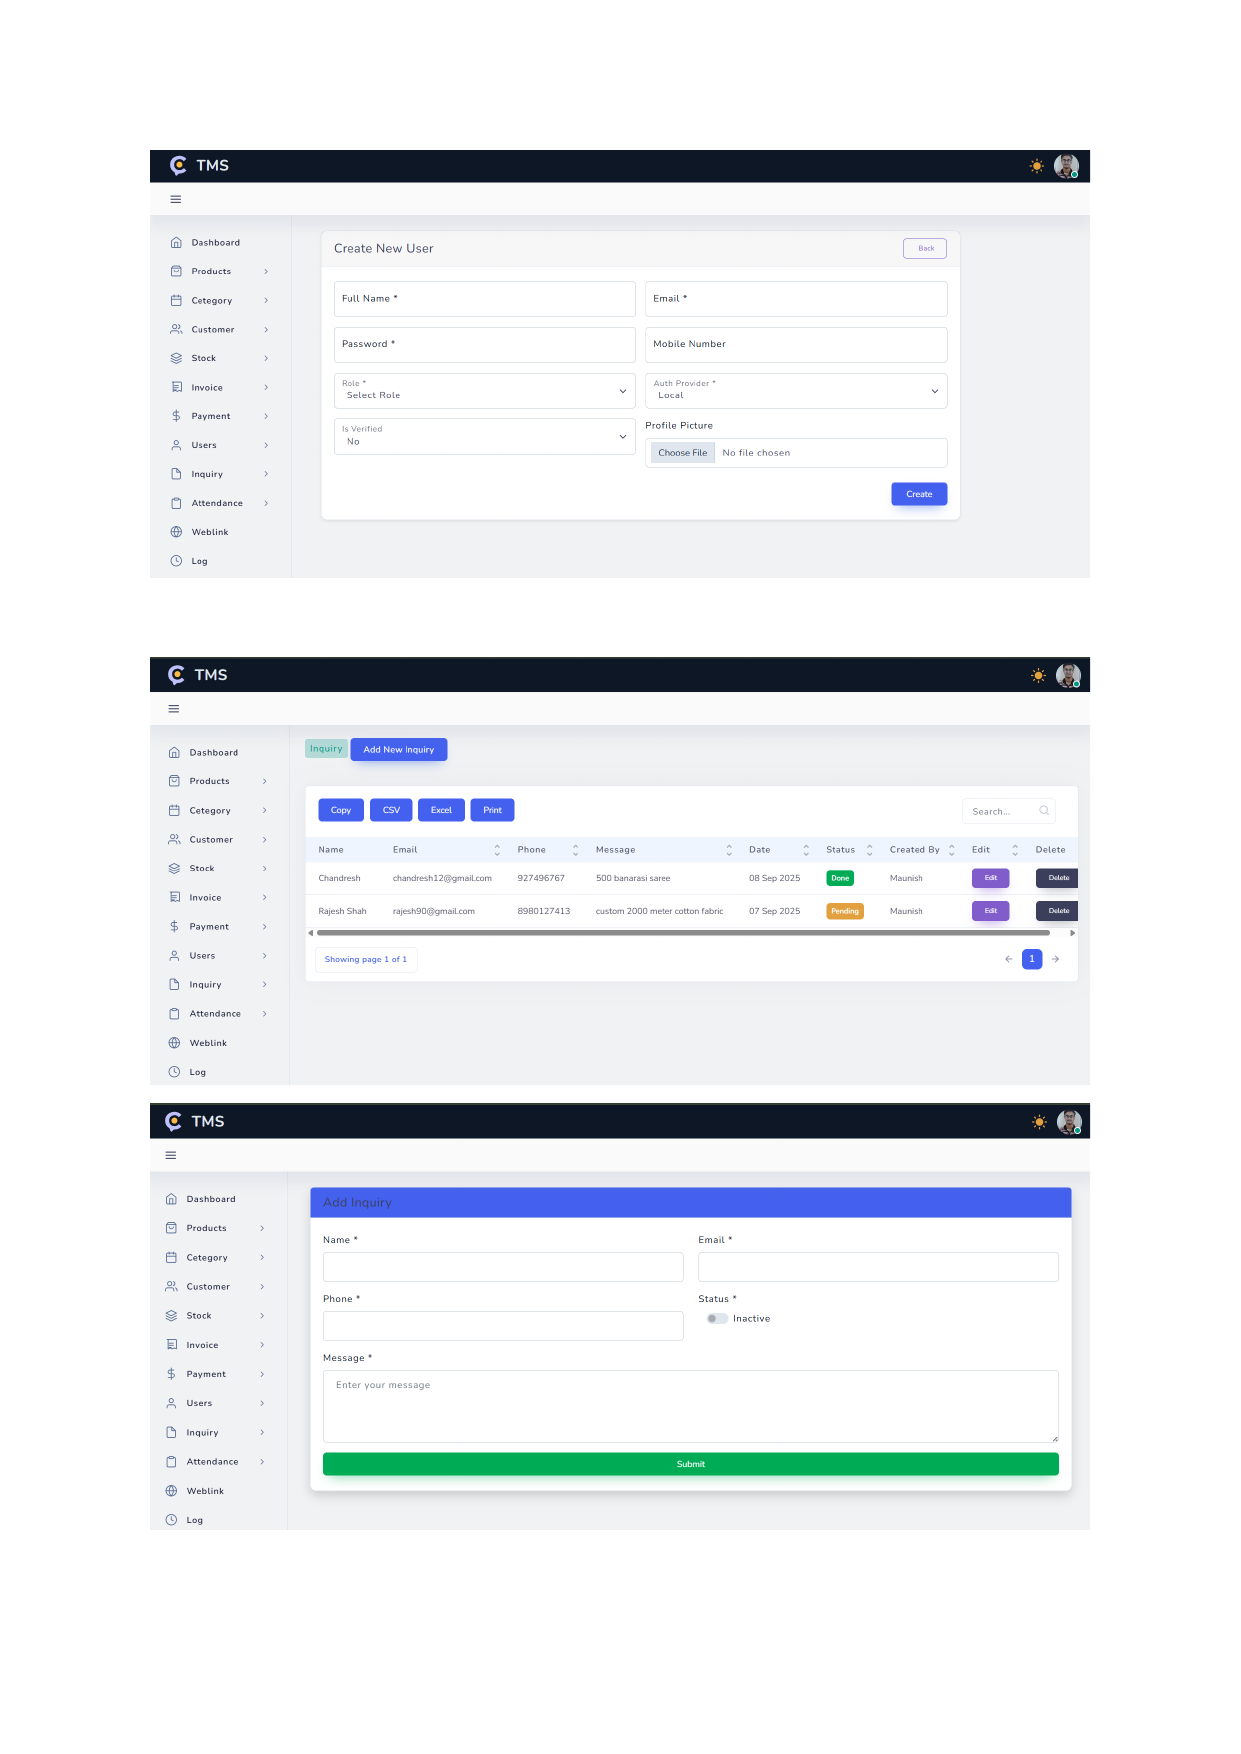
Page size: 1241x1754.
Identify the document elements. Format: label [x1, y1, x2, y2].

picture [150, 1103, 1091, 1530]
picture [150, 150, 1091, 578]
picture [150, 657, 1091, 1085]
